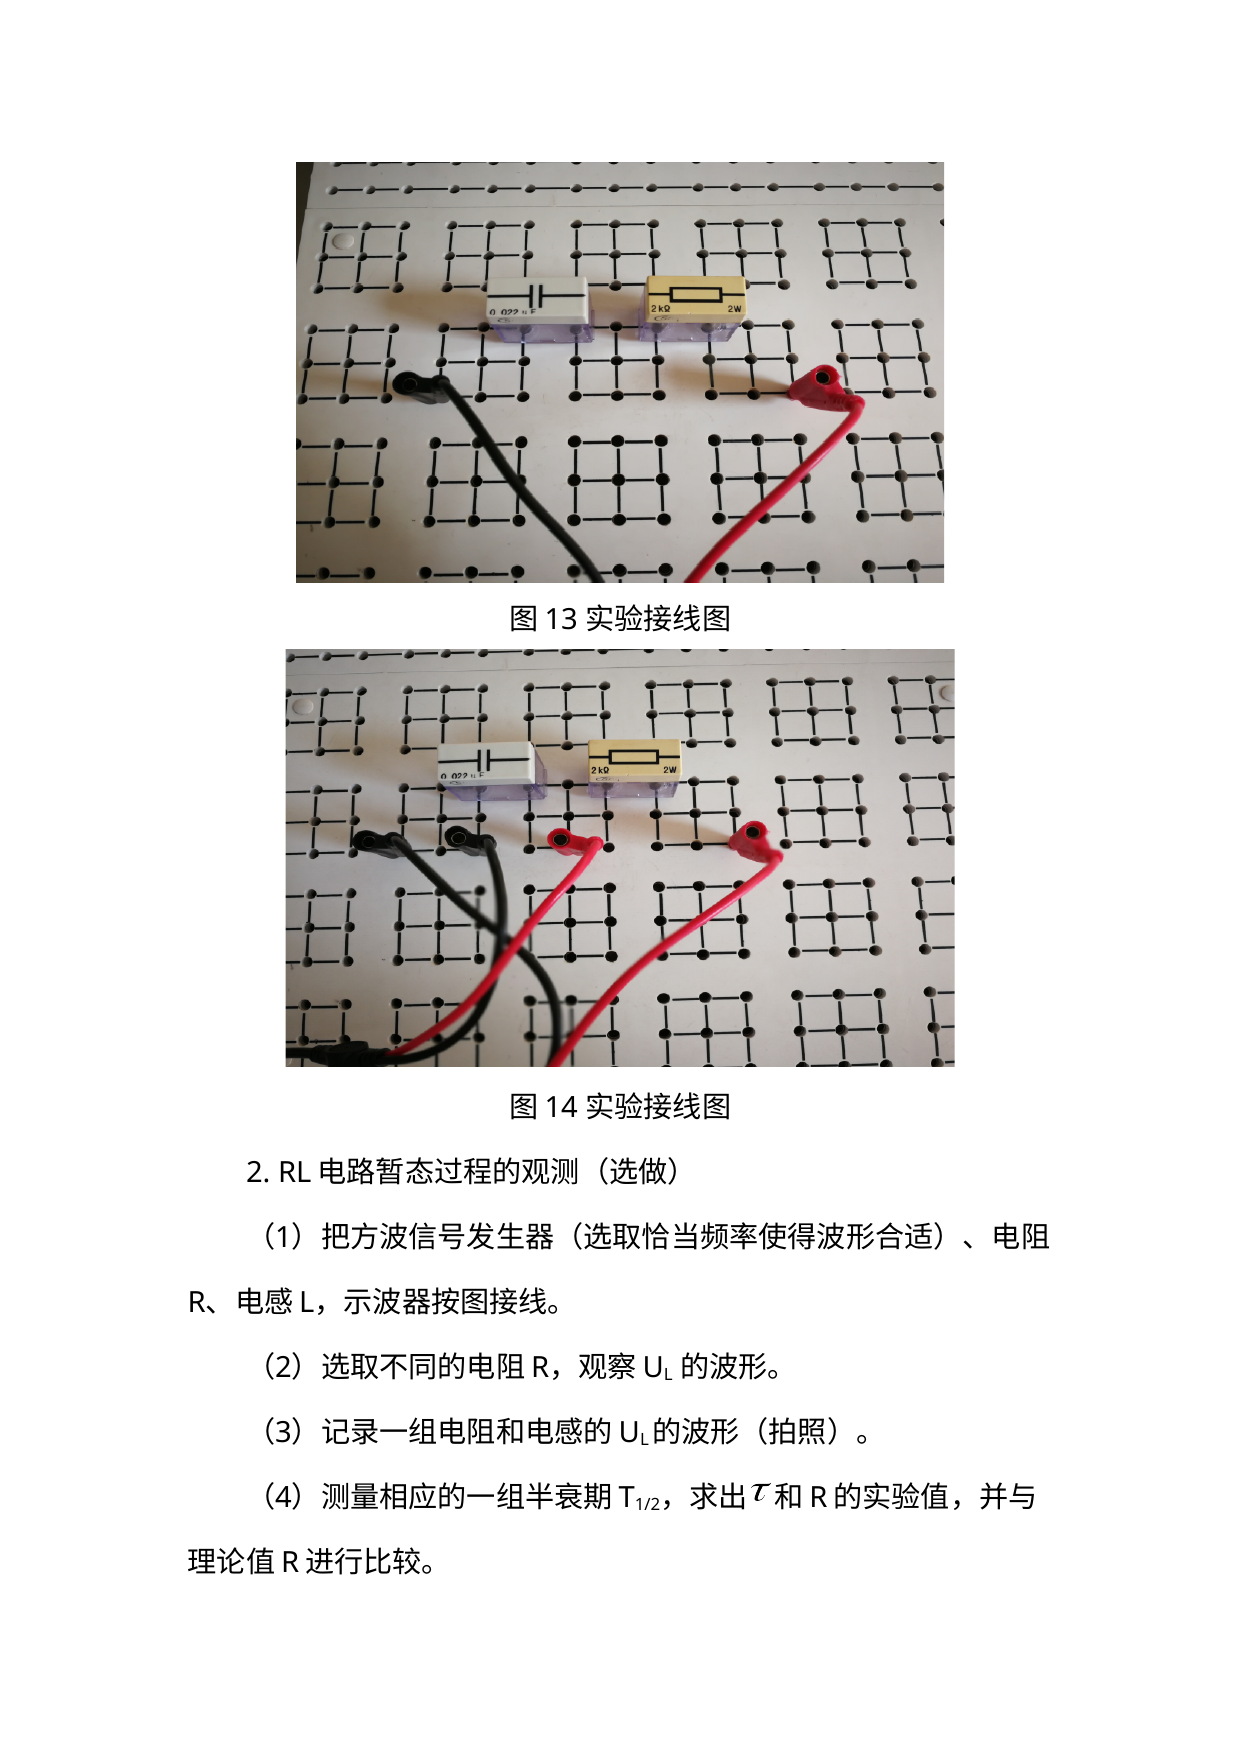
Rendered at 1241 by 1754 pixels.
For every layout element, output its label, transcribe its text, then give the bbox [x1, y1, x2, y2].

text （1）把方波信号发生器（选取恰当频率使得波形合适）、电阻R、电感L，示波器按图接线。 [187, 1202, 1053, 1332]
text 2. RL电路暂态过程的观测（选做） [187, 1137, 1053, 1202]
text （2）选取不同的电阻R，观察UL 的波形。 [187, 1332, 1053, 1397]
text （3）记录一组电阻和电感的UL的波形（拍照）。 [187, 1397, 1053, 1462]
text 图14 实验接线图 [187, 1072, 1053, 1137]
picture [296, 162, 945, 583]
text （4）测量相应的一组半衰期T1/2，求出和R的实验值，并与理论值R进行比较。 [187, 1462, 1053, 1592]
picture [285, 649, 955, 1067]
text 图13 实验接线图 [187, 584, 1053, 649]
